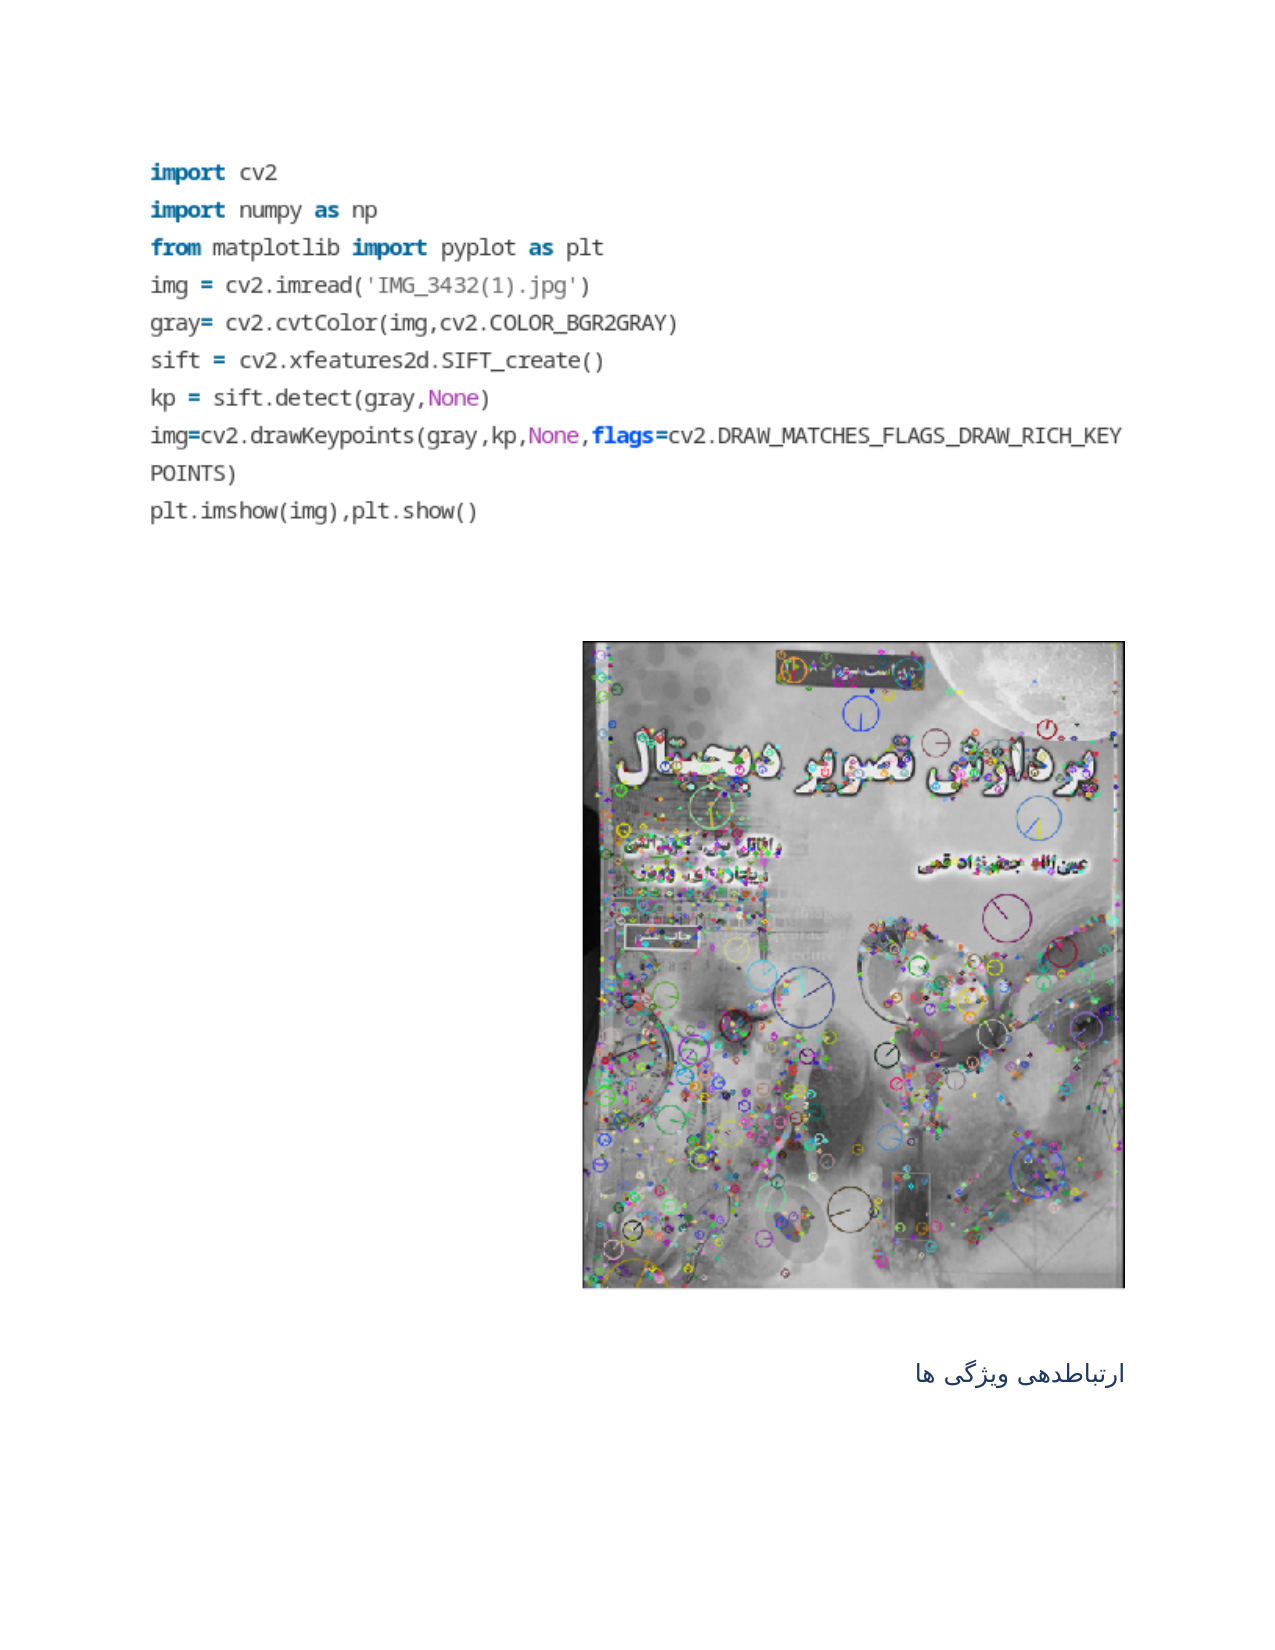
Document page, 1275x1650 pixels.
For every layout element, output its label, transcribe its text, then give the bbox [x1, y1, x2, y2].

subtitle ارتباطدهی ویژگی ها [150, 1359, 1125, 1388]
picture [582, 641, 1125, 1290]
